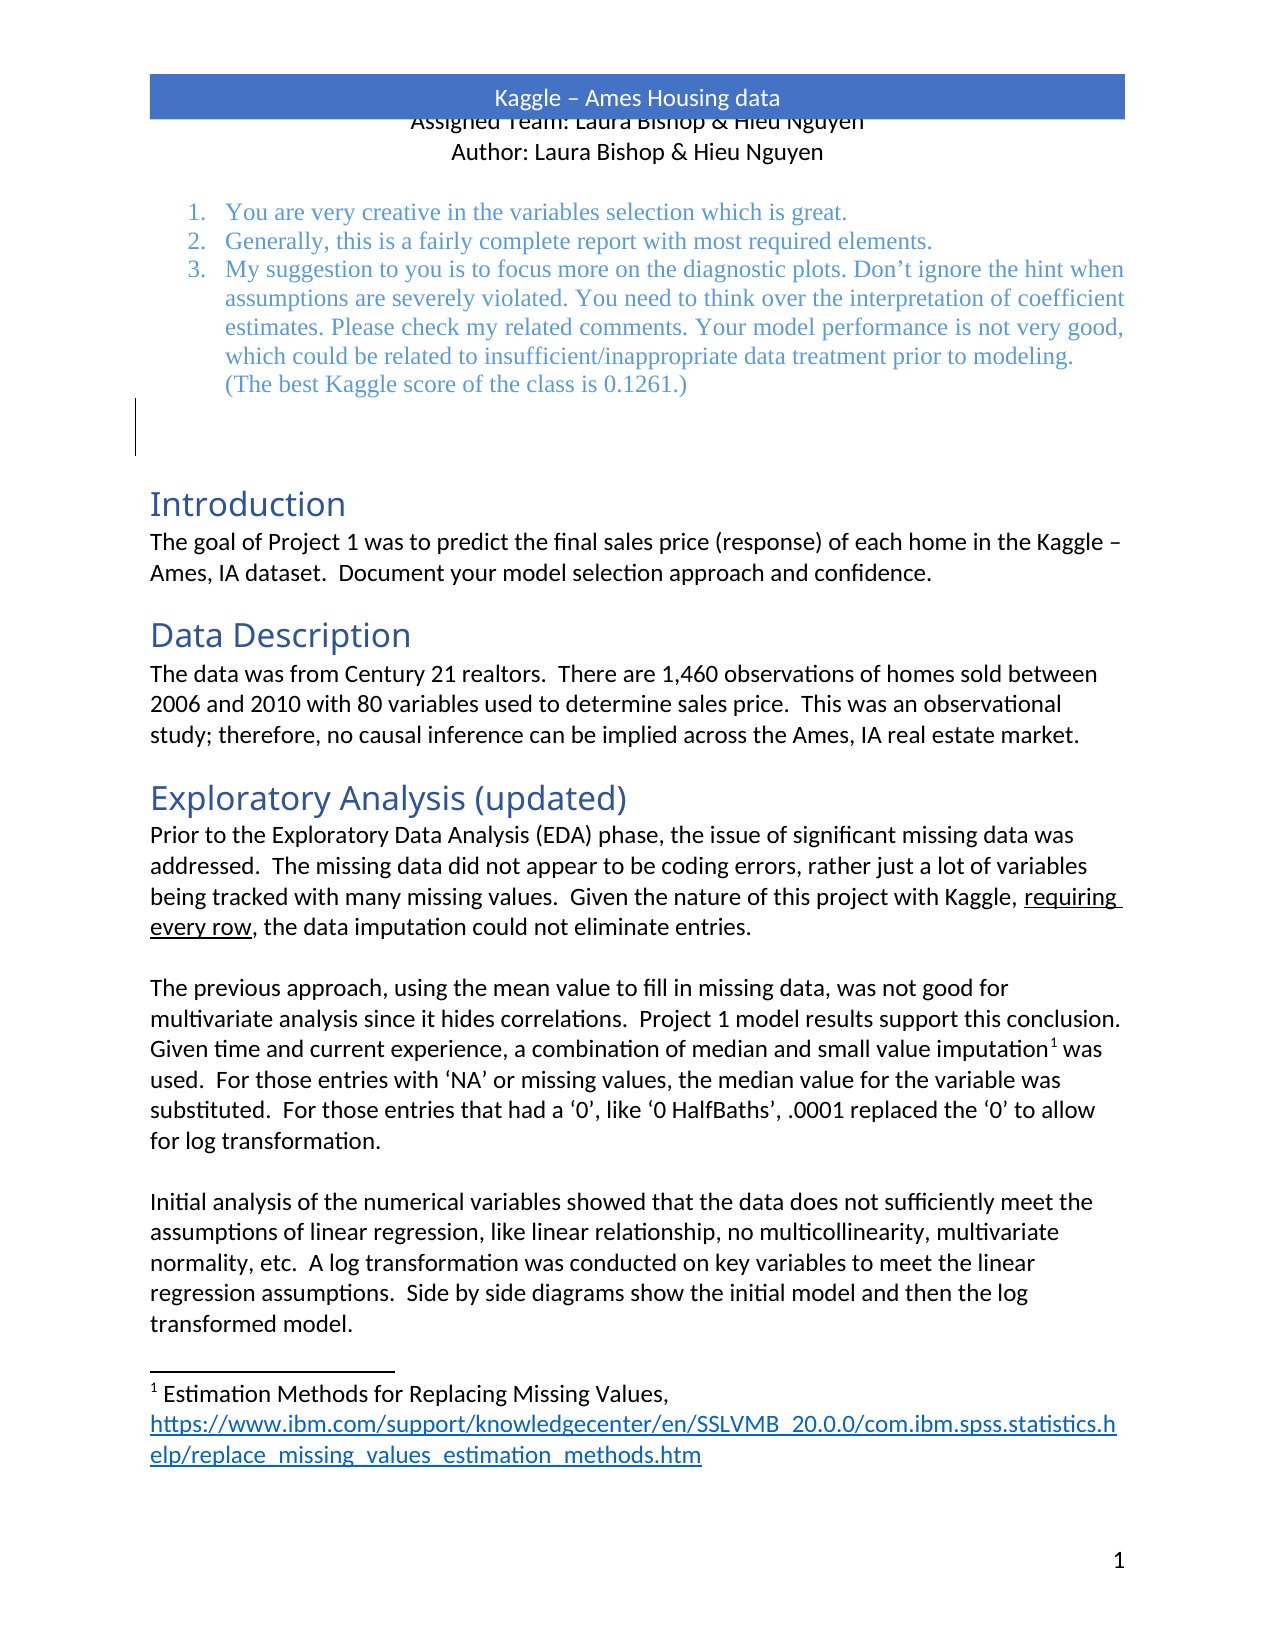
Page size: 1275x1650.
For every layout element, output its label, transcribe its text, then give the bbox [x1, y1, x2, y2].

list Generally, this is a fairly complete report with most required elements. [187, 226, 1125, 254]
text Initial analysis of the numerical variables showed that the data does not sufficiently meet the assumptions of linear regression, like linear relationship, no multicollinearity, multivariate normality, etc. A log transformation was conducted on key variables to meet the linear regression assumptions. Side by side diagrams show the initial model and then the log transformed model. [150, 1186, 1125, 1338]
list You are very creative in the variables selection which is great. [187, 197, 1125, 226]
subtitle Exploratory Analysis (updated) [150, 774, 1125, 820]
subtitle Data Description [150, 612, 1125, 658]
text The previous approach, using the mean value to fill in missing data, was not good for multivariate analysis since it hides correlations. Project 1 model results support this conclusion. Given time and current experience, a combination of median and small value imputation was used. For those entries with ‘NA’ or missing values, the median value for the variable was substituted. For those entries that had a ‘0’, like ‘0 HalfBaths’, .0001 replaced the ‘0’ to allow for log transformation. [150, 972, 1125, 1155]
text The goal of Project 1 was to predict the final sales price (response) of each home in the Kaggle – Ames, IA dataset. Document your model selection approach and confidence. [150, 526, 1125, 587]
list (The best Kaggle score of the class is 0.1261.) [225, 369, 1125, 398]
list My suggestion to you is to focus more on the diagnostic plots. Don’t ignore the hint when assumptions are severely violated. You need to think over the interpretation of coefficient estimates. Please check my related comments. Your model performance is not very good, which could be related to insufficient/inappropriate data treatment prior to modeling. [187, 254, 1125, 369]
text The data was from Century 21 realtors. There are 1,460 observations of homes sold between 2006 and 2010 with 80 variables used to determine sales price. This was an observational study; therefore, no causal inference can be implied across the Ames, IA real estate market. [150, 658, 1125, 749]
text Prior to the Exploratory Data Analysis (EDA) phase, the issue of significant missing data was addressed. The missing data did not appear to be coding errors, rather just a lot of variables being tracked with many missing values. Given the nature of this project with Kaggle, requiring every row, the data imputation could not eliminate entries. [150, 820, 1125, 942]
subtitle Introduction [150, 481, 1125, 526]
